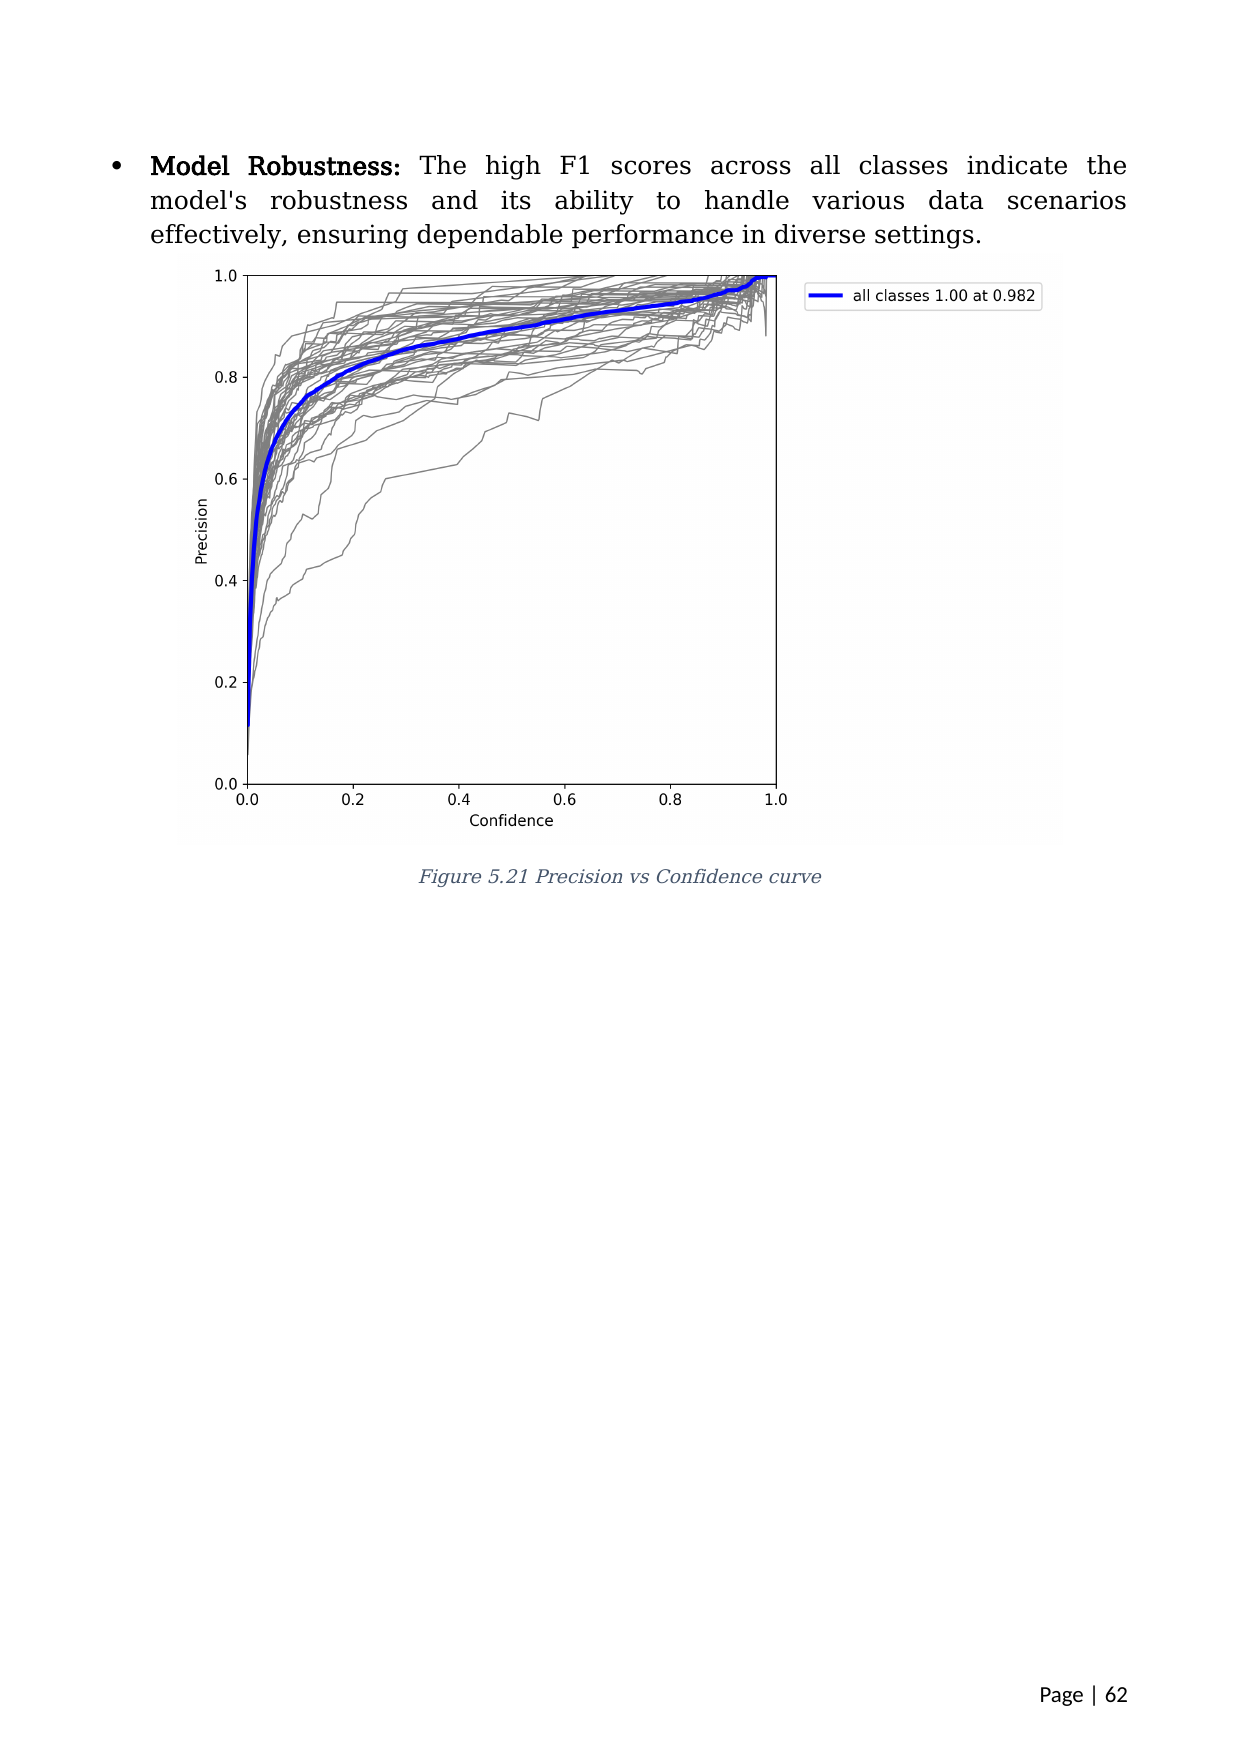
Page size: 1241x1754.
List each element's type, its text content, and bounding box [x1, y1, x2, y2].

list Model Robustness: The high F1 scores across all classes indicate the model's robustness and its ability to handle various data scenarios effectively, ensuring dependable performance in diverse settings. [112, 150, 1128, 249]
text Figure 5.21 Precision vs Confidence curve [112, 865, 1128, 887]
picture [177, 253, 1064, 845]
